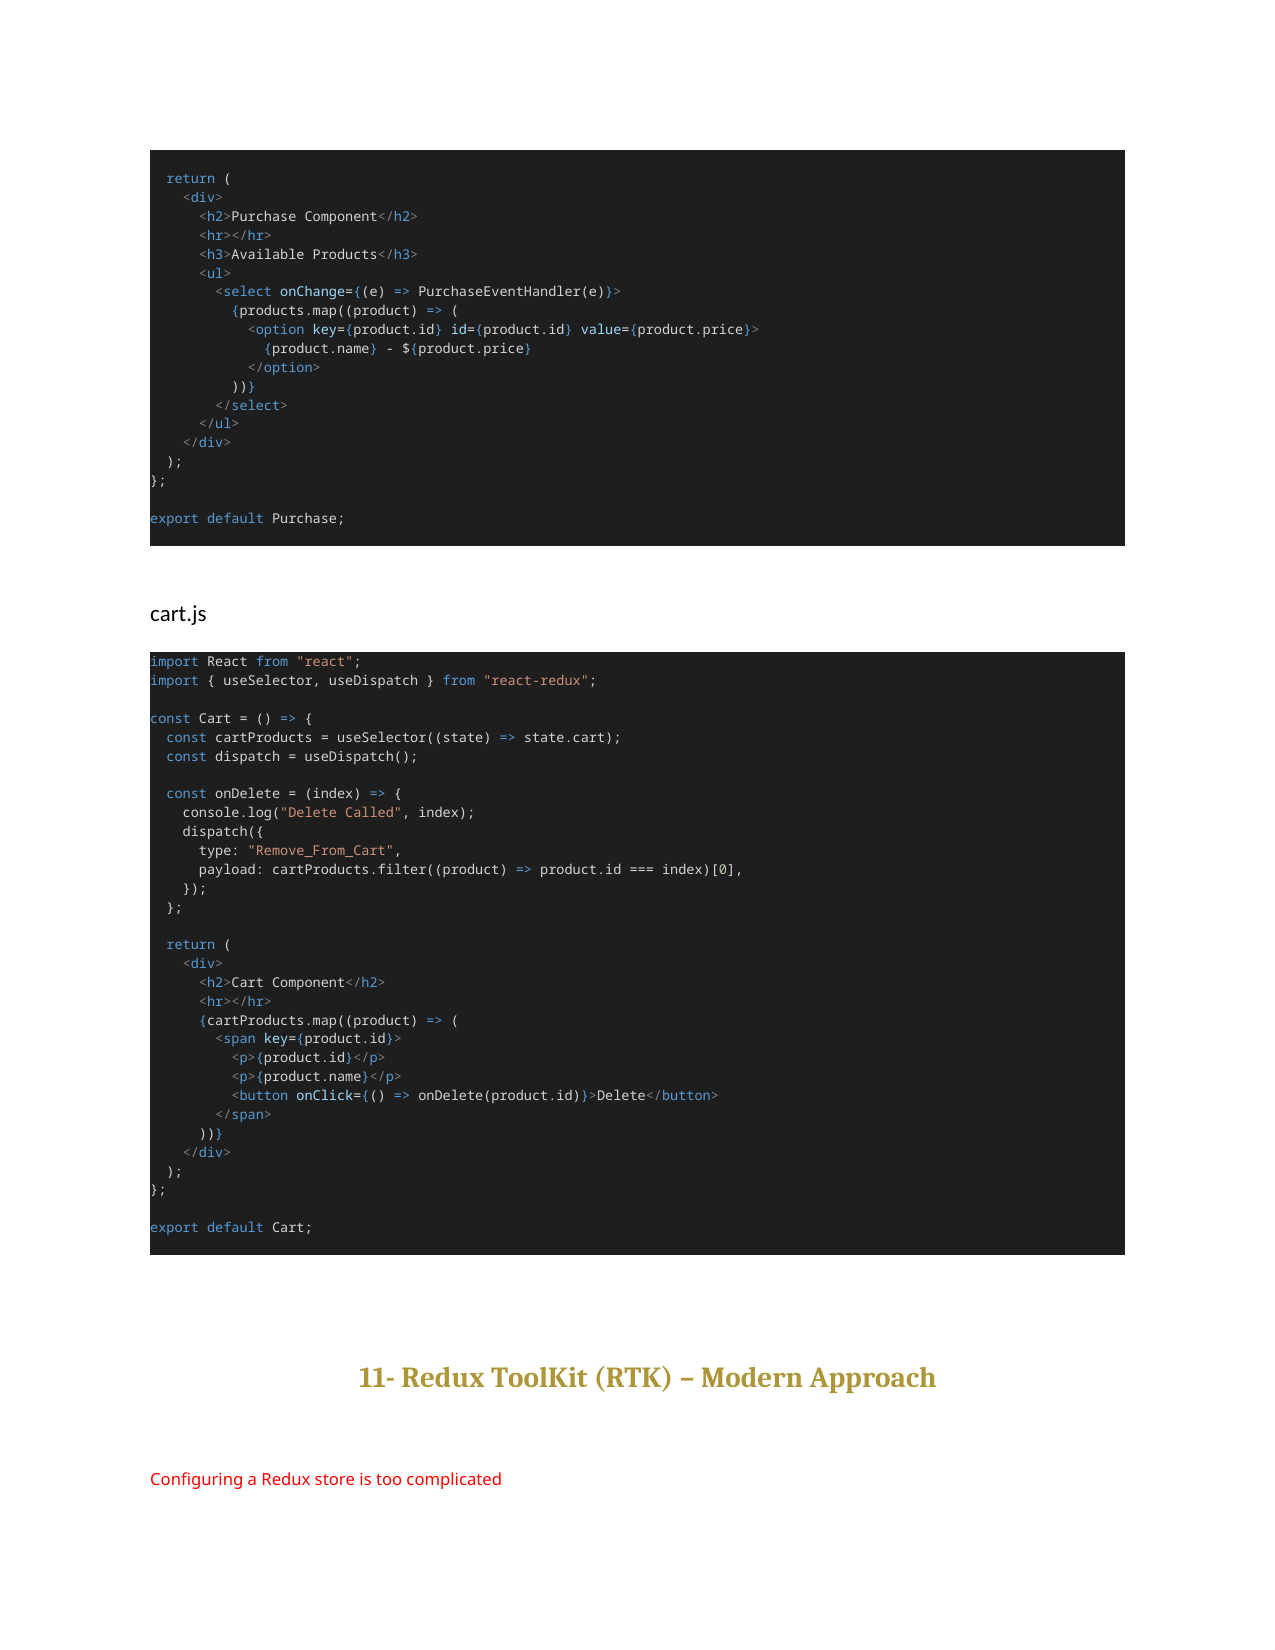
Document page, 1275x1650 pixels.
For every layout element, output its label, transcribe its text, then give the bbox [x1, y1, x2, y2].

text return ( [150, 169, 1125, 188]
text export default Purchase; [150, 508, 1125, 527]
text ); [150, 452, 1125, 471]
text console.log("Delete Called", index); [150, 803, 1125, 822]
text {cartProducts.map((product) => ( [150, 1010, 1125, 1029]
text }; [150, 1180, 1125, 1199]
text }); [150, 878, 1125, 897]
text </span> [150, 1104, 1125, 1123]
text ))} [150, 376, 1125, 395]
text export default Cart; [150, 1218, 1125, 1236]
text cart.js [150, 599, 1125, 627]
text </select> [150, 395, 1125, 414]
text </option> [150, 357, 1125, 376]
text <div> [150, 188, 1125, 207]
text const dispatch = useDispatch(); [150, 746, 1125, 765]
text ))} [150, 1123, 1125, 1142]
text {products.map((product) => ( [150, 301, 1125, 320]
text <select onChange={(e) => PurchaseEventHandler(e)}> [150, 282, 1125, 301]
text <hr></hr> [150, 225, 1125, 244]
text <hr></hr> [150, 991, 1125, 1010]
text <h2>Purchase Component</h2> [150, 207, 1125, 225]
text payload: cartProducts.filter((product) => product.id === index)[0], [150, 859, 1125, 878]
text <option key={product.id} id={product.id} value={product.price}> [150, 320, 1125, 338]
text <span key={product.id}> [150, 1029, 1125, 1048]
text import React from "react"; [150, 652, 1125, 671]
text <p>{product.name}</p> [150, 1067, 1125, 1086]
text }; [150, 897, 1125, 916]
text Configuring a Redux store is too complicated [150, 1468, 1125, 1490]
text </ul> [150, 414, 1125, 433]
text const cartProducts = useSelector((state) => state.cart); [150, 727, 1125, 746]
text <button onClick={() => onDelete(product.id)}>Delete</button> [150, 1086, 1125, 1104]
text <div> [150, 954, 1125, 972]
text const onDelete = (index) => { [150, 784, 1125, 803]
text 11- Redux ToolKit (RTK) – Modern Approach [225, 1361, 1125, 1395]
text }; [150, 471, 1125, 489]
text return ( [150, 935, 1125, 954]
text <ul> [150, 263, 1125, 282]
text </div> [150, 1142, 1125, 1161]
text {product.name} - ${product.price} [150, 338, 1125, 357]
text <h2>Cart Component</h2> [150, 972, 1125, 991]
text <h3>Available Products</h3> [150, 244, 1125, 263]
text type: "Remove_From_Cart", [150, 841, 1125, 859]
text const Cart = () => { [150, 708, 1125, 727]
text dispatch({ [150, 822, 1125, 841]
text ); [150, 1161, 1125, 1180]
text <p>{product.id}</p> [150, 1048, 1125, 1067]
text import { useSelector, useDispatch } from "react-redux"; [150, 671, 1125, 690]
text </div> [150, 433, 1125, 452]
